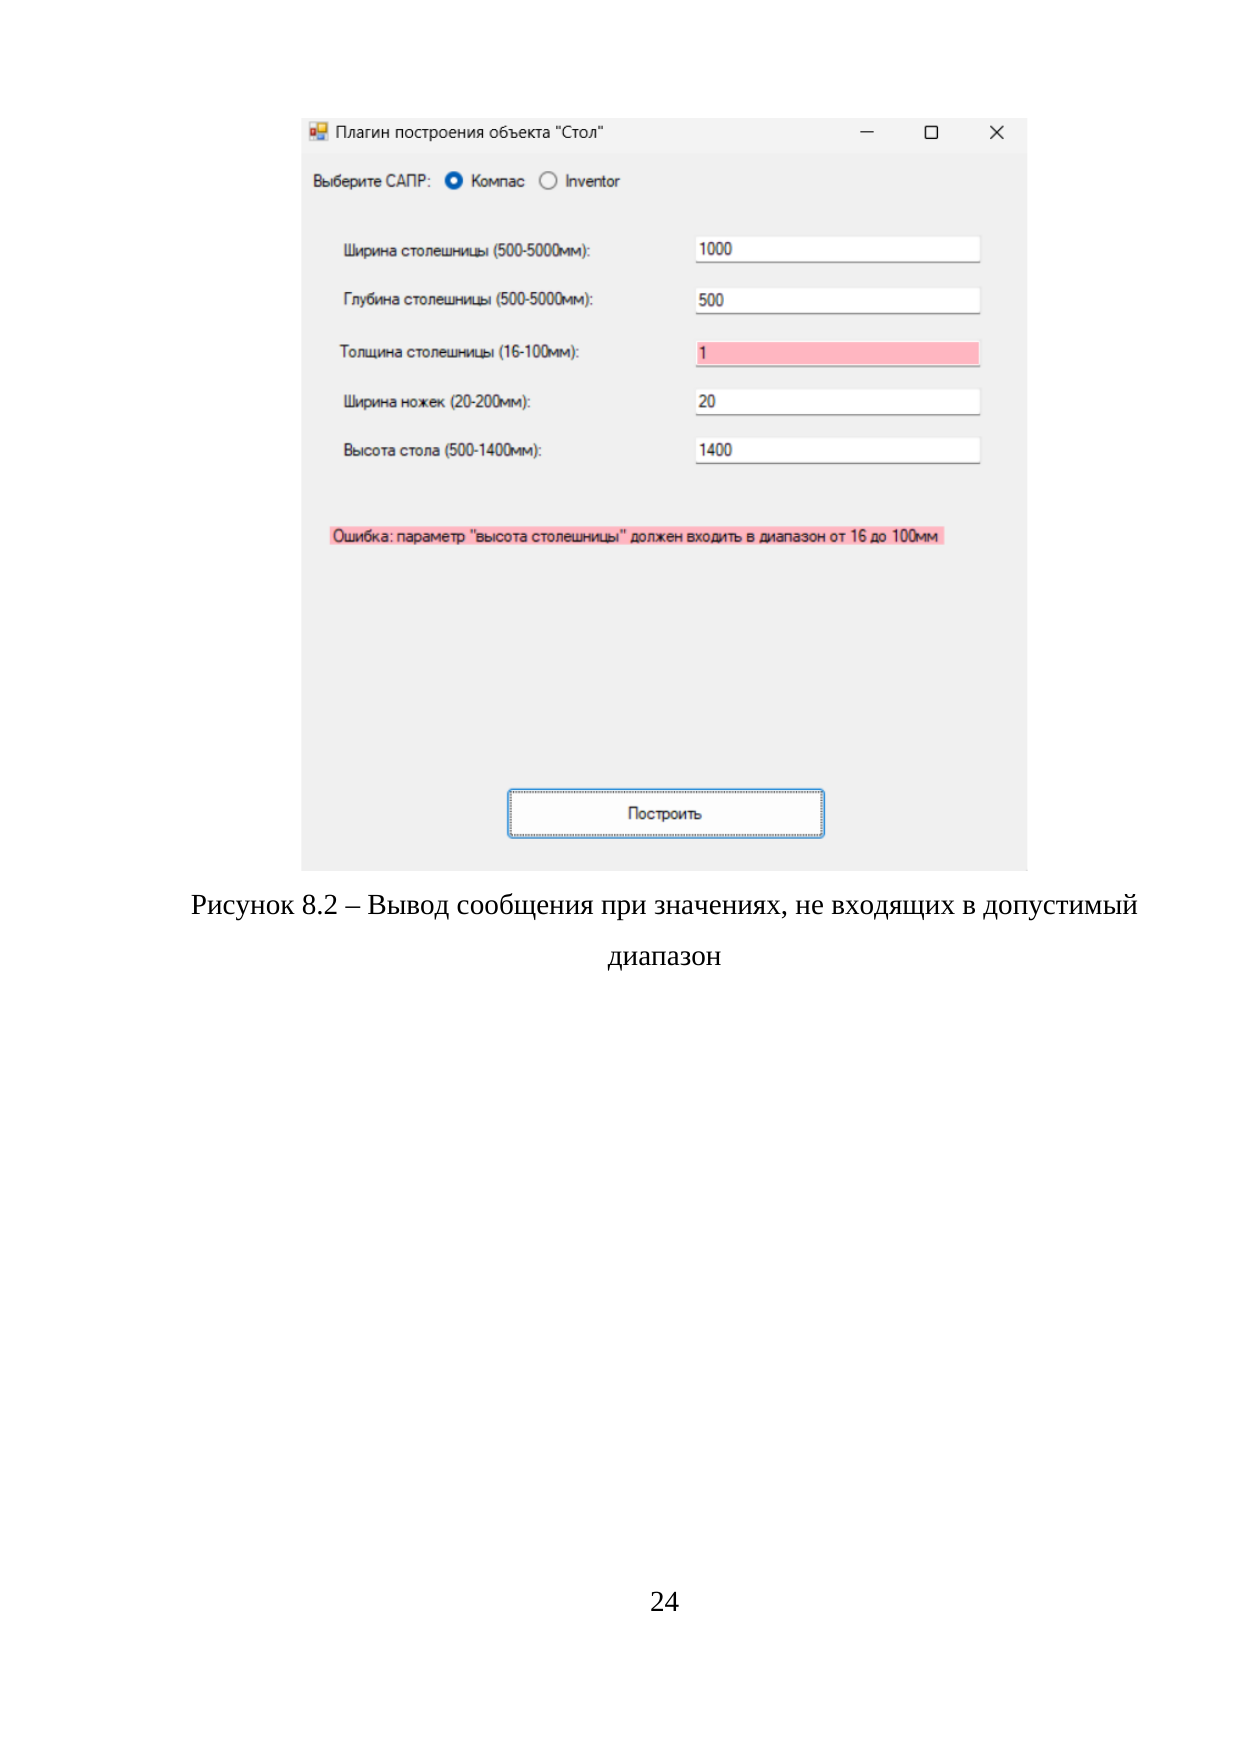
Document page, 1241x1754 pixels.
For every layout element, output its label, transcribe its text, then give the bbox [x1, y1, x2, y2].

picture [301, 118, 1028, 871]
text Рисунок 8.2 – Вывод сообщения при значениях, не входящих в допустимый диапазон [177, 887, 1152, 971]
